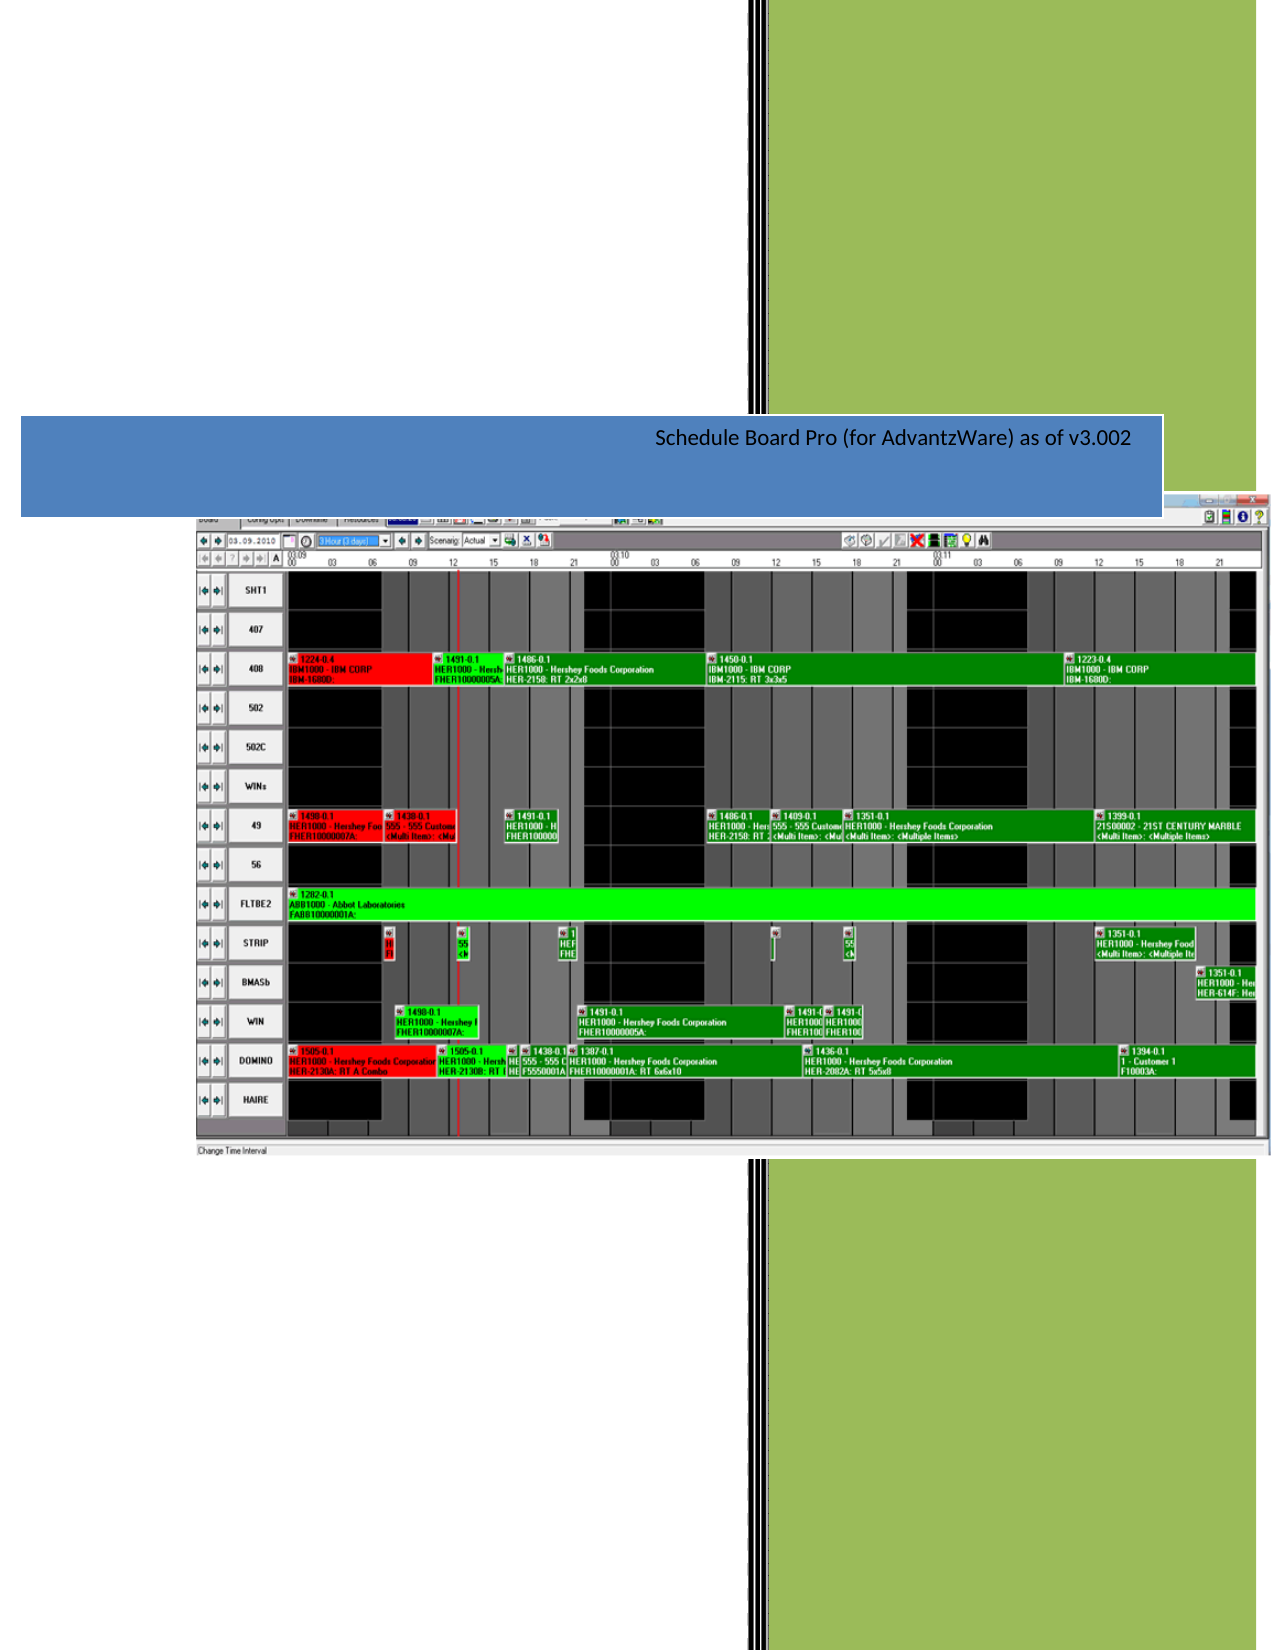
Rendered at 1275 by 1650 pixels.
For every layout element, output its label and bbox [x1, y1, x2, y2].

picture [195, 493, 1273, 1157]
picture [747, 1159, 769, 1650]
picture [747, 0, 769, 414]
